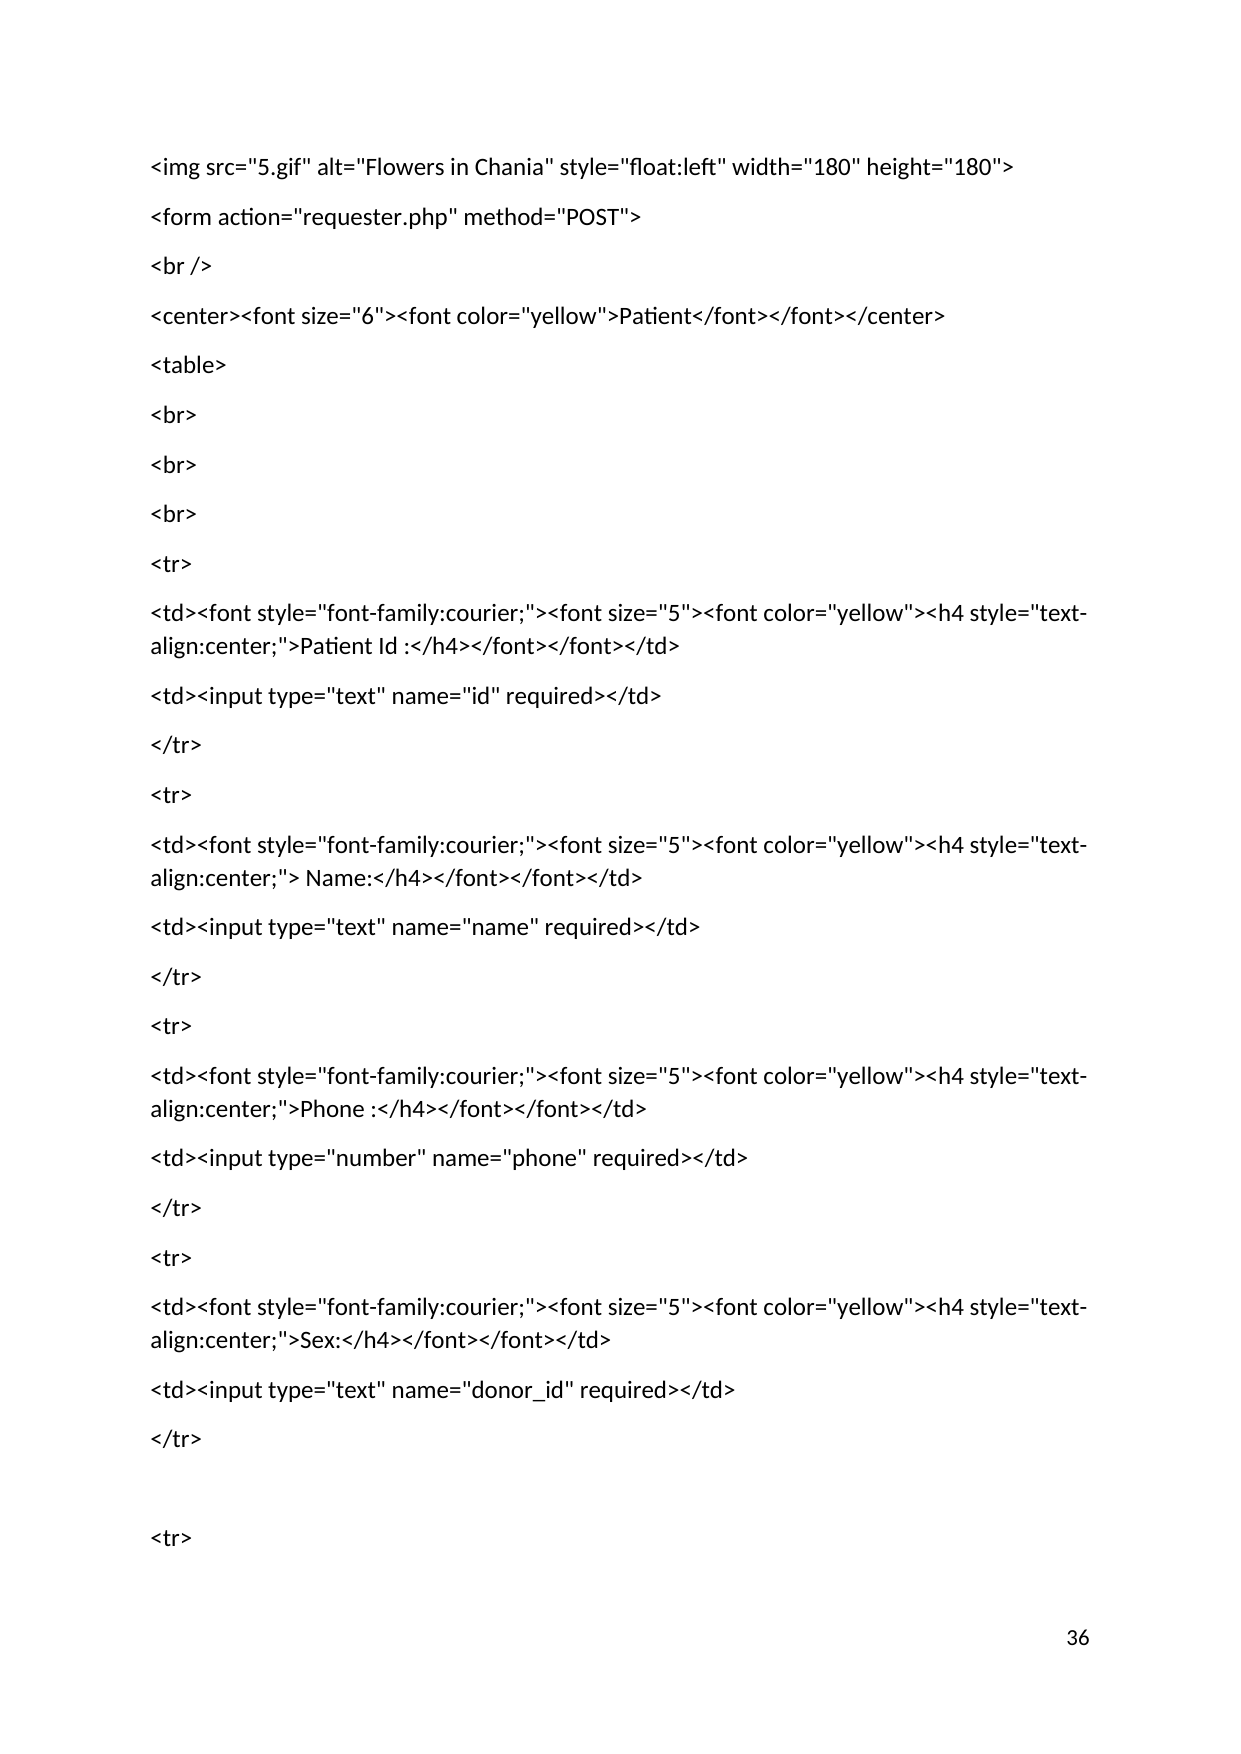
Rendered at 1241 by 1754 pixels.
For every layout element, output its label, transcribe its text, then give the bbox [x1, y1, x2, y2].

text <table> [150, 349, 1089, 380]
text <td><input type="text" name="id" required></td> [150, 680, 1089, 711]
text <tr> [150, 1010, 1089, 1041]
text <br> [150, 449, 1089, 479]
text <br /> [150, 250, 1089, 281]
text <td><font style="font-family:courier;"><font size="5"><font color="yellow"><h4 style="text-align:center;">Phone :</h4></font></font></td> [150, 1060, 1089, 1123]
text <td><input type="number" name="phone" required></td> [150, 1142, 1089, 1173]
text <br> [150, 399, 1089, 430]
text </tr> [150, 729, 1089, 760]
text </tr> [150, 1423, 1089, 1454]
text <img src="5.gif" alt="Flowers in Chania" style="float:left" width="180" height="180"> [150, 151, 1089, 182]
text </tr> [150, 961, 1089, 991]
text <center><font size="6"><font color="yellow">Patient</font></font></center> [150, 300, 1089, 331]
text <td><input type="text" name="name" required></td> [150, 911, 1089, 942]
text <tr> [150, 1242, 1089, 1272]
text </tr> [150, 1192, 1089, 1223]
text <tr> [150, 779, 1089, 810]
text <td><input type="text" name="donor_id" required></td> [150, 1374, 1089, 1404]
text <tr> [150, 548, 1089, 578]
text <td><font style="font-family:courier;"><font size="5"><font color="yellow"><h4 style="text-align:center;"> Name:</h4></font></font></td> [150, 829, 1089, 892]
text <form action="requester.php" method="POST"> [150, 201, 1089, 231]
text <td><font style="font-family:courier;"><font size="5"><font color="yellow"><h4 style="text-align:center;">Patient Id :</h4></font></font></td> [150, 597, 1089, 661]
text <tr> [150, 1522, 1089, 1553]
text <td><font style="font-family:courier;"><font size="5"><font color="yellow"><h4 style="text-align:center;">Sex:</h4></font></font></td> [150, 1291, 1089, 1355]
text <br> [150, 498, 1089, 529]
